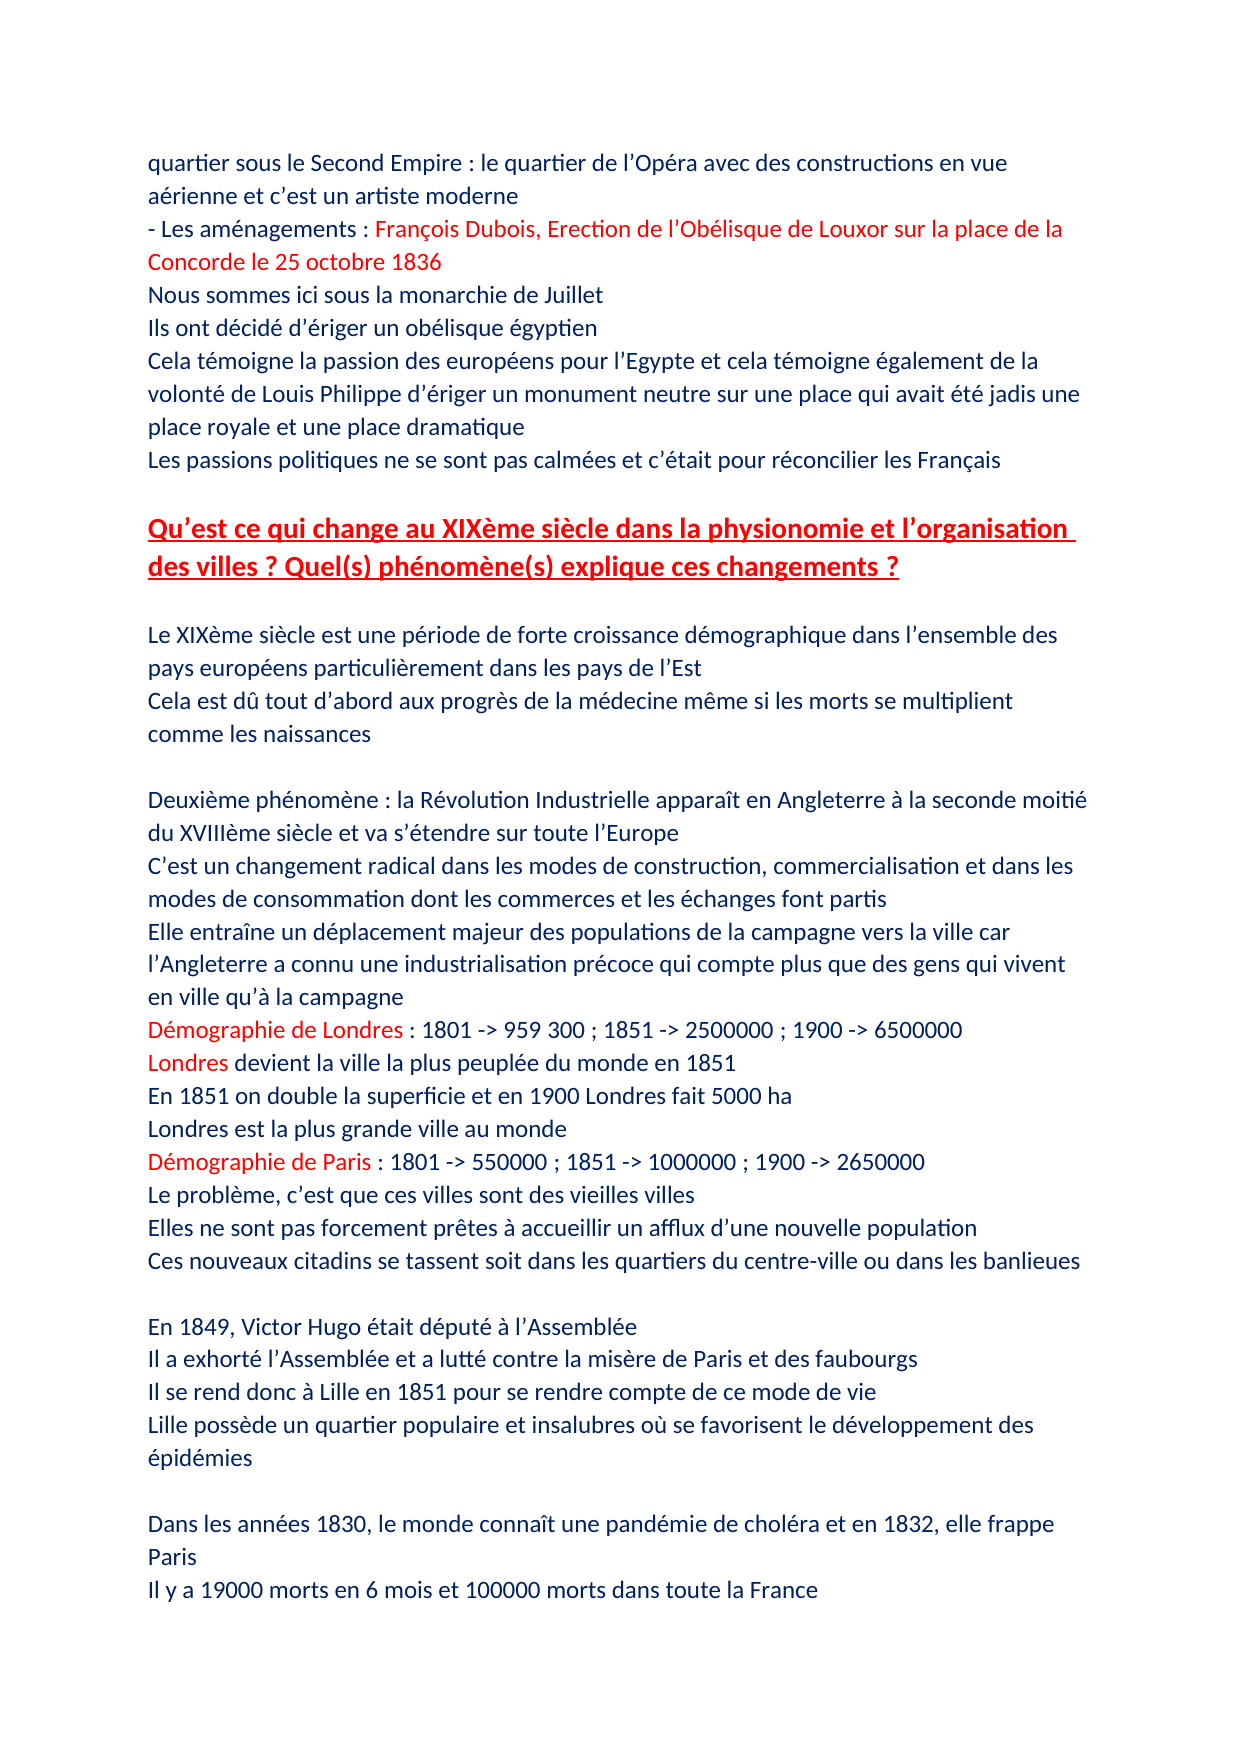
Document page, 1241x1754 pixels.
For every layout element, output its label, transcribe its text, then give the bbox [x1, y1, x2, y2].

text Il y a 19000 morts en 6 mois et 100000 morts dans toute la France [148, 1574, 1093, 1604]
text Il se rend donc à Lille en 1851 pour se rendre compte de ce mode de vie [148, 1377, 1093, 1407]
text Dans les années 1830, le monde connaît une pandémie de choléra et en 1832, elle frappe Paris [148, 1508, 1093, 1572]
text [148, 148, 1093, 211]
text Elles ne sont pas forcement prêtes à accueillir un afflux d’une nouvelle population [148, 1212, 1093, 1242]
text Londres est la plus grande ville au monde [148, 1113, 1093, 1144]
text Cela est dû tout d’abord aux progrès de la médecine même si les morts se multiplient comme les naissances [148, 685, 1093, 749]
text C’est un changement radical dans les modes de construction, commercialisation et dans les modes de consommation dont les commerces et les échanges font partis [148, 850, 1093, 913]
text Qu’est ce qui change au XIXème siècle dans la physionomie et l’organisation des villes ? Quel(s) phénomène(s) explique ces changements ? [148, 510, 1093, 584]
text Nous sommes ici sous la monarchie de Juillet [148, 279, 1093, 310]
text En 1851 on double la superficie et en 1900 Londres fait 5000 ha [148, 1080, 1093, 1111]
text Il a exhorté l’Assemblée et a lutté contre la misère de Paris et des faubourgs [148, 1344, 1093, 1374]
text Démographie de Londres : 1801 -> 959 300 ; 1851 -> 2500000 ; 1900 -> 6500000 [148, 1014, 1093, 1045]
text Elle entraîne un déplacement majeur des populations de la campagne vers la ville car l’Angleterre a connu une industrialisation précoce qui compte plus que des gens qui vivent en ville qu’à la campagne [148, 916, 1093, 1012]
text Cela témoigne la passion des européens pour l’Egypte et cela témoigne également de la volonté de Louis Philippe d’ériger un monument neutre sur une place qui avait été jadis une place royale et une place dramatique [148, 345, 1093, 441]
text Ces nouveaux citadins se tassent soit dans les quartiers du centre-ville ou dans les banlieues [148, 1245, 1093, 1275]
text Le XIXème siècle est une période de forte croissance démographique dans l’ensemble des pays européens particulièrement dans les pays de l’Est [148, 619, 1093, 683]
text Ils ont décidé d’ériger un obélisque égyptien [148, 312, 1093, 343]
text - Les aménagements : François Dubois, Erection de l’Obélisque de Louxor sur la place de la Concorde le 25 octobre 1836 [148, 213, 1093, 277]
text Les passions politiques ne se sont pas calmées et c’était pour réconcilier les Français [148, 444, 1093, 474]
text Lille possède un quartier populaire et insalubres où se favorisent le développement des épidémies [148, 1409, 1093, 1473]
text Le problème, c’est que ces villes sont des vieilles villes [148, 1179, 1093, 1209]
text En 1849, Victor Hugo était député à l’Assemblée [148, 1311, 1093, 1341]
text Londres devient la ville la plus peuplée du monde en 1851 [148, 1047, 1093, 1078]
text Démographie de Paris : 1801 -> 550000 ; 1851 -> 1000000 ; 1900 -> 2650000 [148, 1146, 1093, 1177]
text Deuxième phénomène : la Révolution Industrielle apparaît en Angleterre à la seconde moitié du XVIIIème siècle et va s’étendre sur toute l’Europe [148, 784, 1093, 847]
